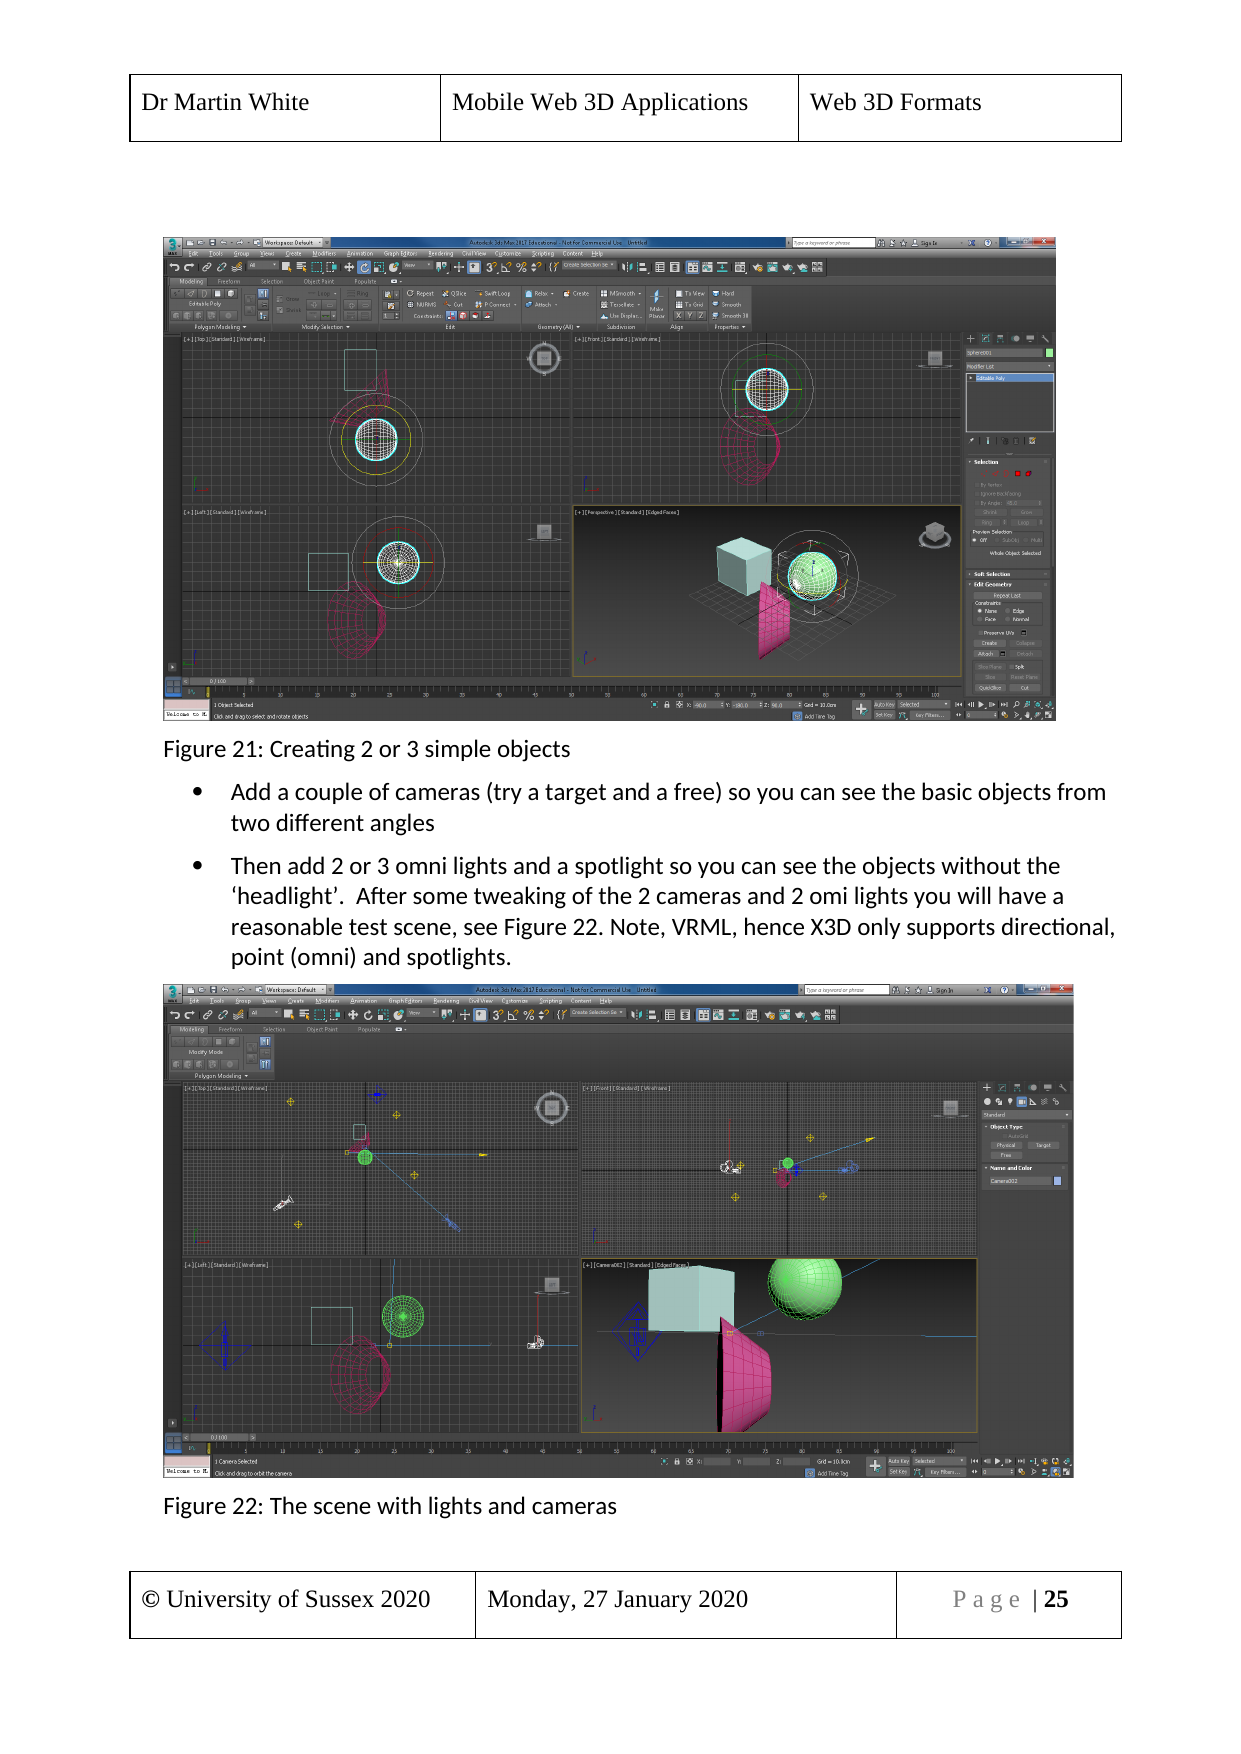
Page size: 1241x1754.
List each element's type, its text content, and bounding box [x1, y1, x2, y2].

text Figure 21: Creating 2 or 3 simple objects [118, 733, 1122, 764]
list Then add 2 or 3 omni lights and a spotlight so you can see the objects without the ‘headlight’. After some tweaking of the 2 cameras and 2 omi lights you will have a reasonable test scene, see Figure 22. Note, VRML, hence X3D only supports directional, point (omni) and spotlights. [193, 850, 1122, 972]
text Figure 22: The scene with lights and cameras [118, 1490, 1122, 1521]
picture [163, 984, 1074, 1478]
picture [163, 237, 1056, 721]
list Add a couple of cameras (try a target and a free) so you can see the basic objects from two different angles [193, 776, 1122, 837]
